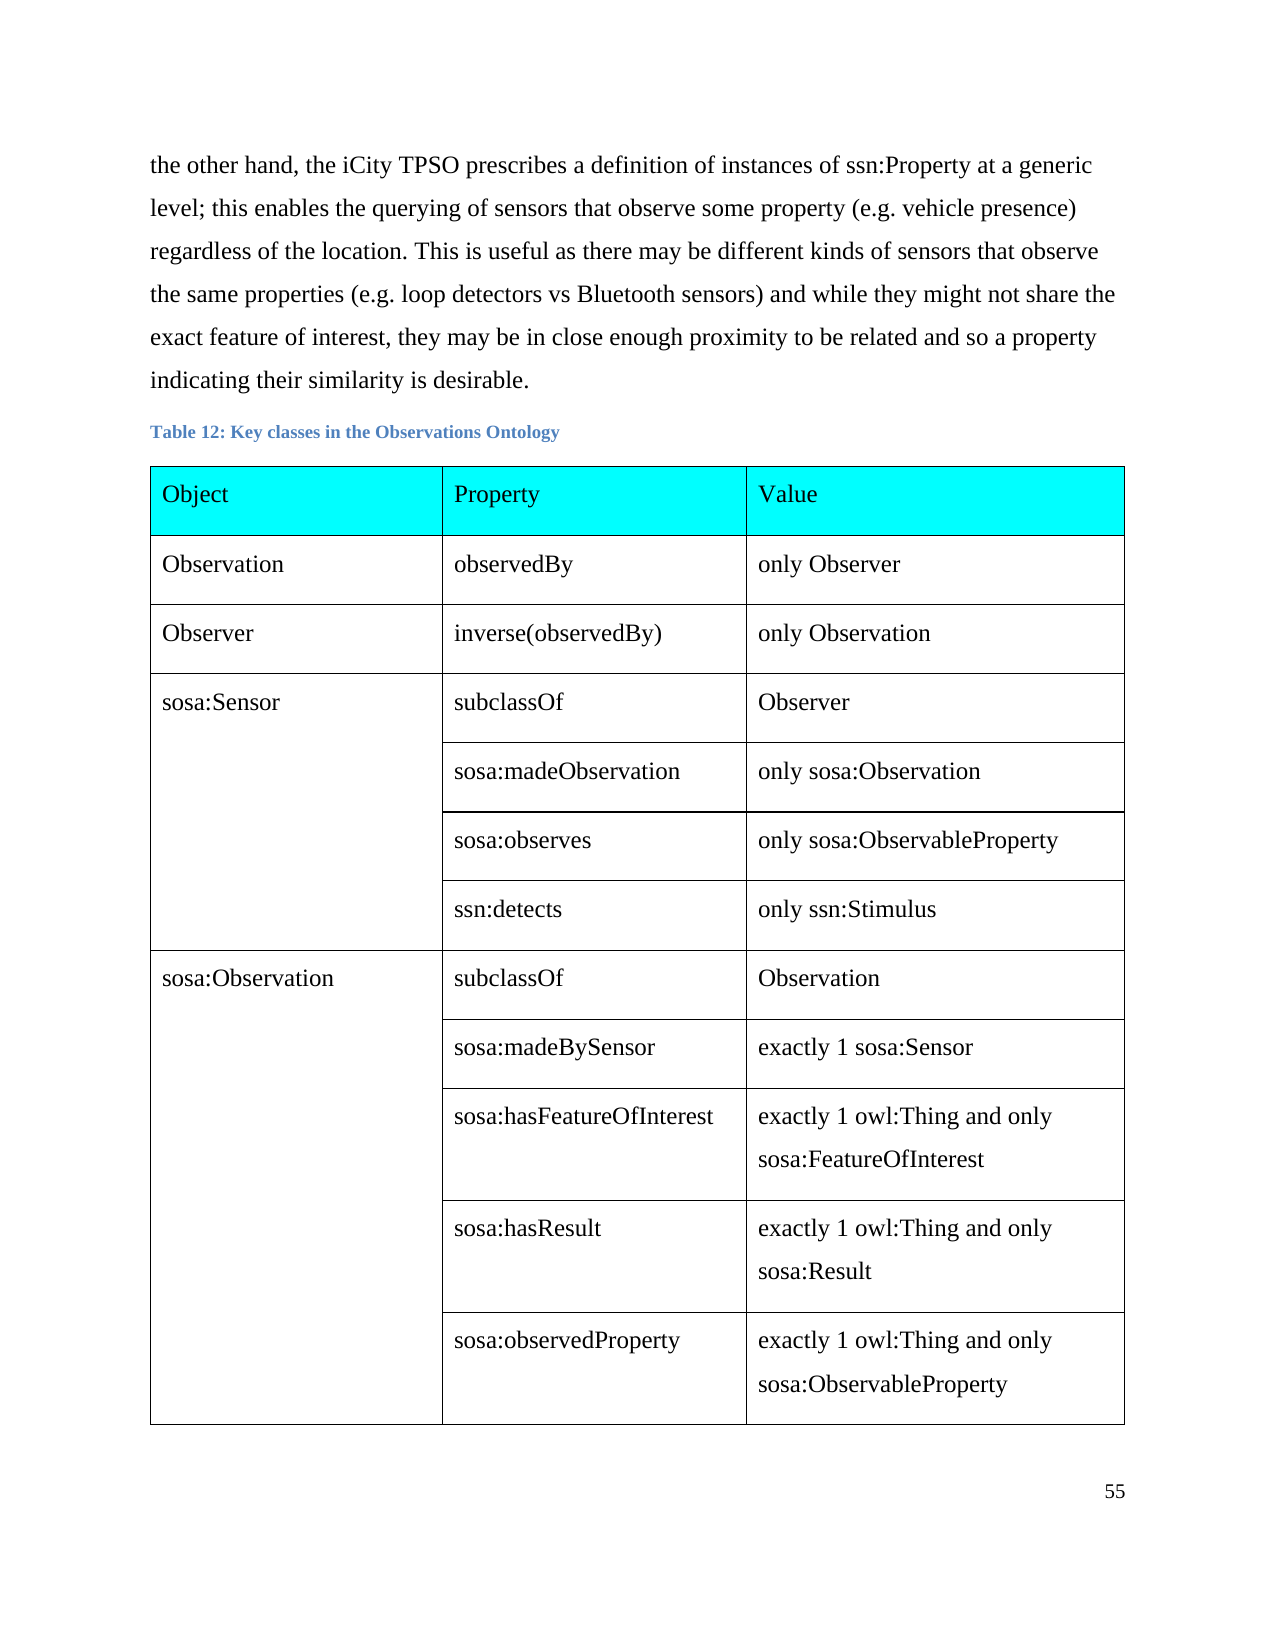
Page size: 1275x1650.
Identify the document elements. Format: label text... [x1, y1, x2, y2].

table_cell Observation [747, 951, 1124, 1018]
table_cell exactly 1 owl:Thing and only sosa:FeatureOfInterest [747, 1089, 1124, 1200]
table_cell only sosa:Observation [747, 743, 1124, 811]
table_cell exactly 1 owl:Thing and only sosa:Result [747, 1201, 1124, 1312]
table_cell only ssn:Stimulus [747, 881, 1124, 949]
table_cell subclassOf [443, 674, 746, 742]
table_cell sosa:hasResult [443, 1201, 746, 1312]
table_cell sosa:madeObservation [443, 743, 746, 811]
table_cell inverse(observedBy) [443, 605, 746, 673]
table_cell observedBy [443, 536, 746, 604]
table_cell only Observation [747, 605, 1124, 673]
table_cell Observation [151, 536, 442, 604]
table_cell sosa:Observation [151, 951, 442, 1424]
table_header Property [443, 467, 746, 535]
table_cell exactly 1 owl:Thing and only sosa:ObservableProperty [747, 1313, 1124, 1424]
table_cell Observer [747, 674, 1124, 742]
table_cell sosa:observes [443, 813, 746, 880]
table_cell sosa:Sensor [151, 674, 442, 949]
table_cell only sosa:ObservableProperty [747, 813, 1124, 880]
table_header Object [151, 467, 442, 535]
table_cell sosa:madeBySensor [443, 1020, 746, 1088]
table_cell ssn:detects [443, 881, 746, 949]
table_cell exactly 1 sosa:Sensor [747, 1020, 1124, 1088]
table_header Value [747, 467, 1124, 535]
table_cell subclassOf [443, 951, 746, 1018]
table_cell sosa:observedProperty [443, 1313, 746, 1424]
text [150, 150, 1125, 394]
table_cell only Observer [747, 536, 1124, 604]
table_cell Observer [151, 605, 442, 673]
table_cell sosa:hasFeatureOfInterest [443, 1089, 746, 1200]
